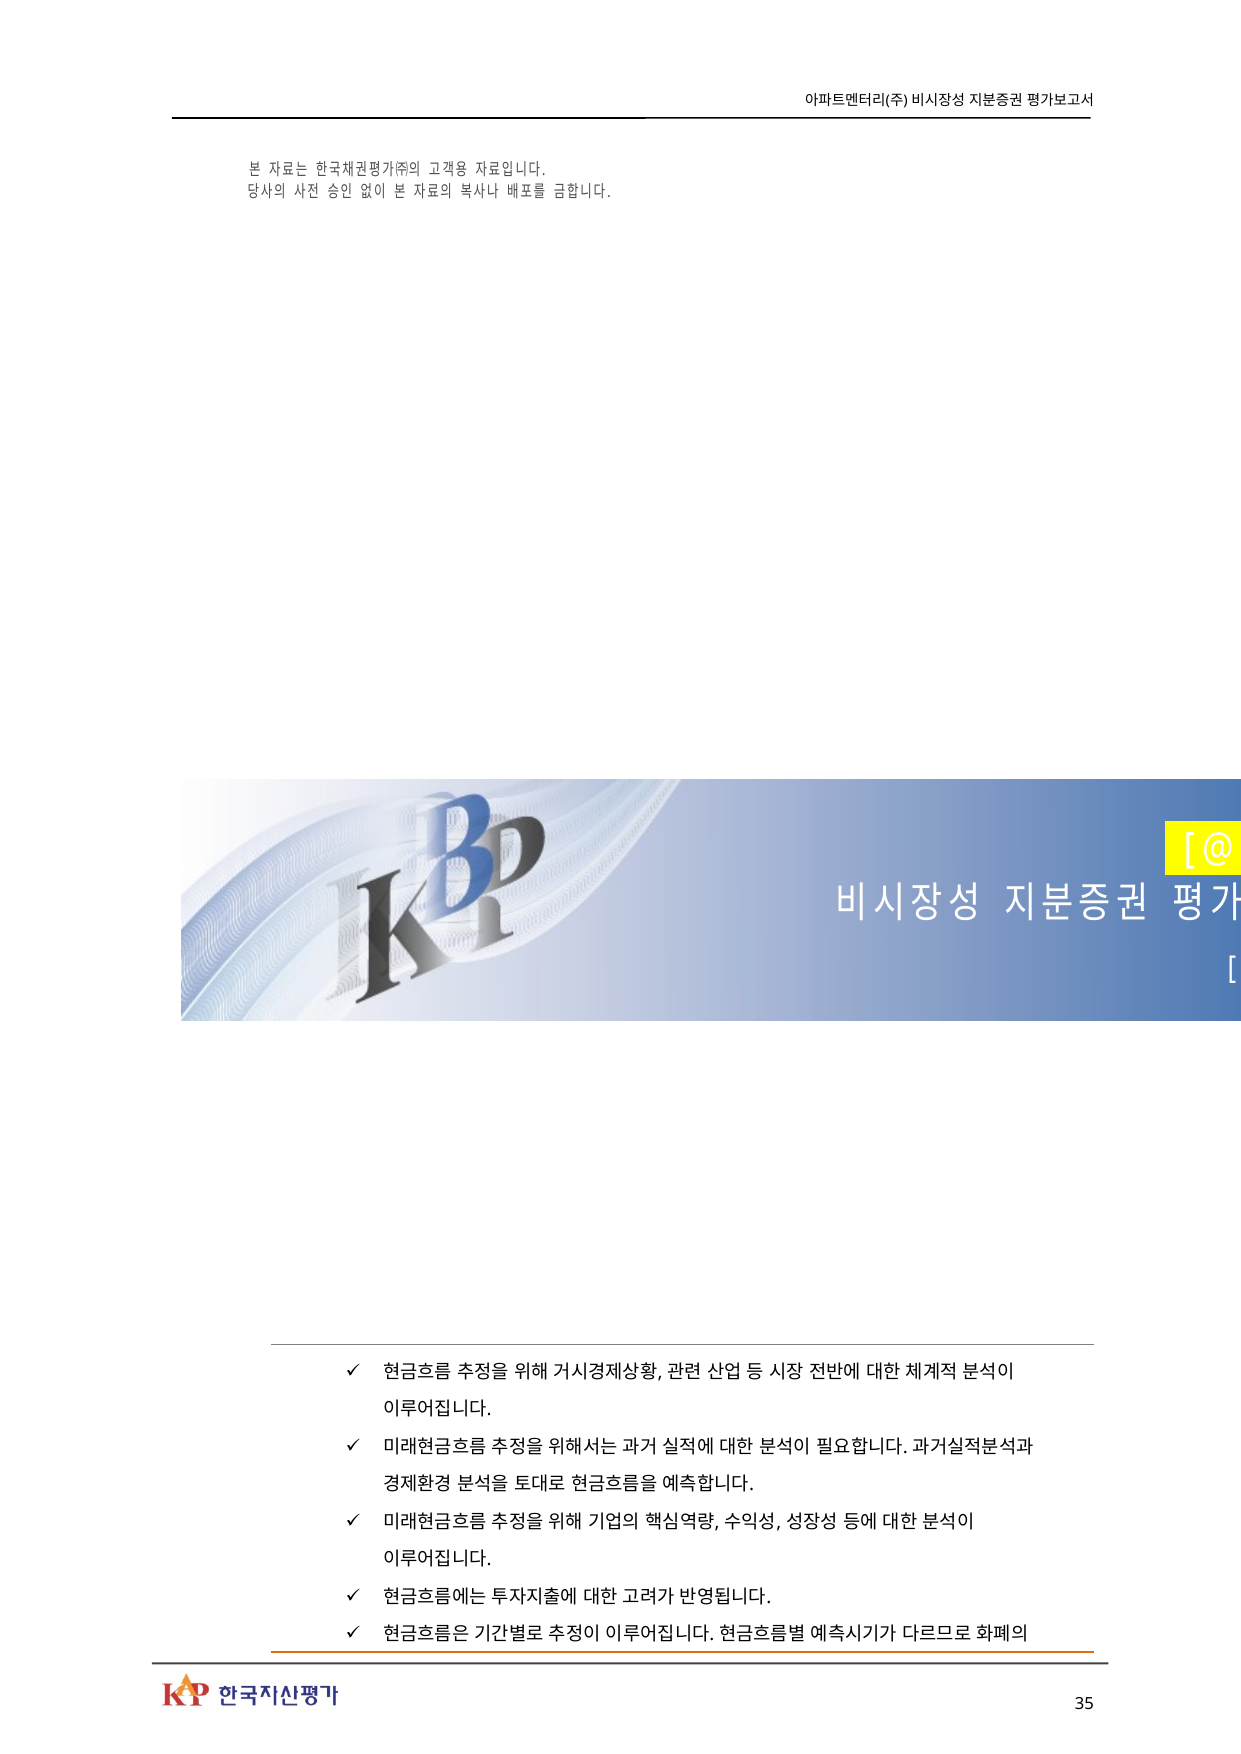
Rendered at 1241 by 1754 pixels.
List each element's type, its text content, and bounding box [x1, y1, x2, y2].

table_cell 현금흐름 추정을 위해 거시경제상황, 관련 산업 등 시장 전반에 대한 체계적 분석이 이루어집니다. 미래현금흐름 추정을 위해서는 과거 실적에 대한 분석이 필요합니다. 과거실적분석과 경제환경 분석을 토대로 현금흐름을 예측합니다. 미래현금흐름 추정을 위해 기업의 핵심역량, 수익성, 성장성 등에 대한 분석이 이루어집니다. 현금흐름에는 투자지출에 대한 고려가 반영됩니다. 현금흐름은 기간별로 추정이 이루어집니다. 현금흐름별 예측시기가 다르므로 화폐의 시간적 가치가 고려됩니다. 현금흐름의 예측기간에 대한 고려가 이루어집니다. 한정된 현금흐름과 영구현금흐름이 모두 고려 가능합니다. 추정현금흐름에는 위험이 따릅니다. 일반적으로 할인율에서 고려합니다. 할인율에는 이자비용, 주주의 기대수익률, 재무구조에 대한 고려가 반영됩니다. 추정변수의 조정을 통한 민감도 분석이 용이합니다. 현금흐름의 가치는 타인자본과 자기자본으로 구분됩니다. 현금흐름의 가치에 반영하지 못하는 자산과 부채는 비영업자산, 부채로 별도로 가산하거나 차감될 수 있습니다. [271, 1345, 1094, 1651]
picture [155, 1669, 345, 1714]
